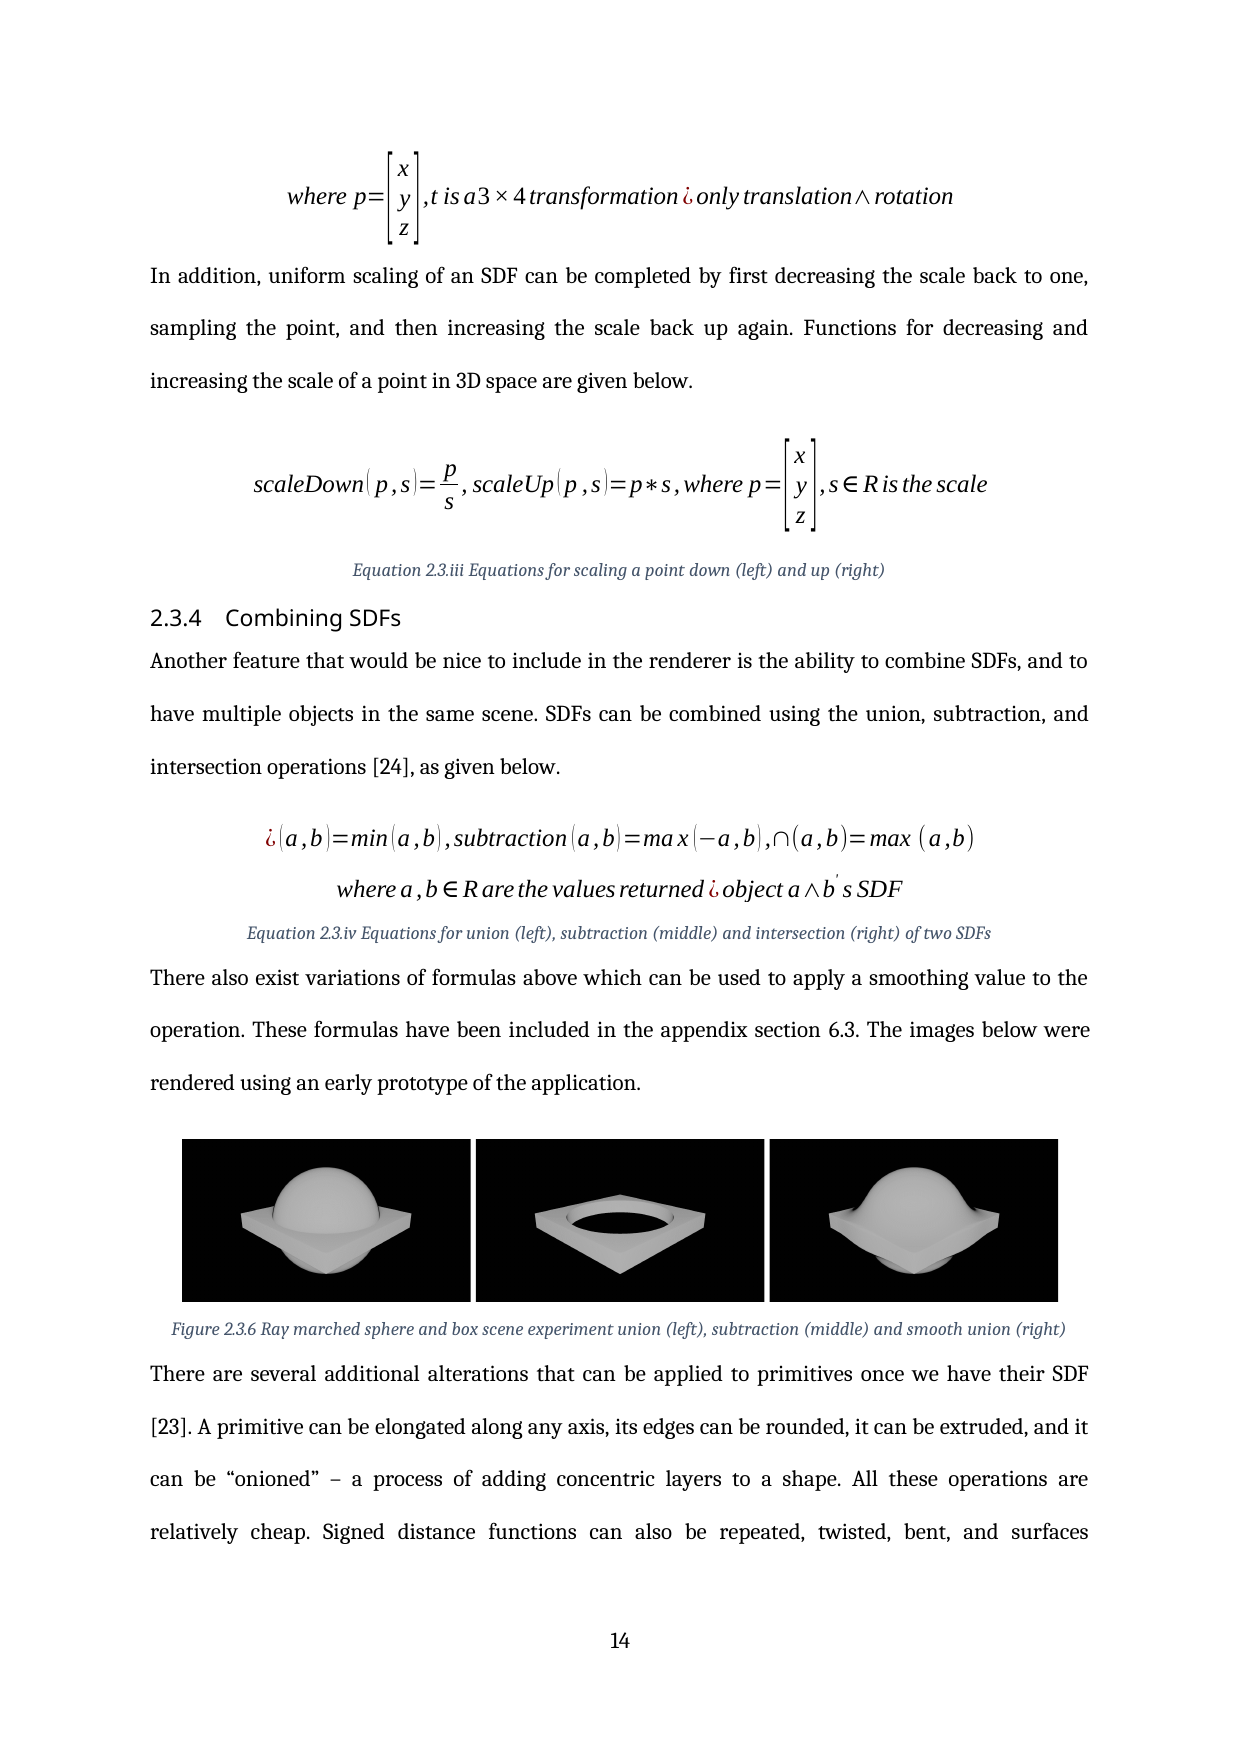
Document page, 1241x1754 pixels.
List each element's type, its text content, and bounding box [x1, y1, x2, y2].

picture [769, 1139, 1059, 1302]
picture [475, 1139, 765, 1302]
text Another feature that would be nice to include in the renderer is the ability to combine SDFs, and to have multiple objects in the same scene. SDFs can be combined using the union, subtraction, and intersection operations , as given below. [150, 648, 1090, 780]
text There also exist variations of formulas above which can be used to apply a smoothing value to the operation. These formulas have been included in the appendix section 6.3. The images below were rendered using an early prototype of the application. [150, 964, 1090, 1096]
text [150, 1361, 1090, 1545]
text Equation 2.3.i Equations for scaling a point down (left) and up (right) [150, 559, 1090, 581]
subtitle Combining SDFs [150, 602, 1090, 633]
text Figure 2.3.2 Ray marched sphere and box scene experiment union (left), subtraction (middle) and smooth union (right) [150, 1318, 1090, 1340]
text In addition, uniform scaling of an SDF can be completed by first decreasing the scale back to one, sampling the point, and then increasing the scale back up again. Functions for decreasing and increasing the scale of a point in 3D space are given below. [150, 262, 1090, 394]
picture [182, 1139, 471, 1302]
text Equation 2.3.ii Equations for union (left), subtraction (middle) and intersection (right) of two SDFs [150, 922, 1090, 944]
